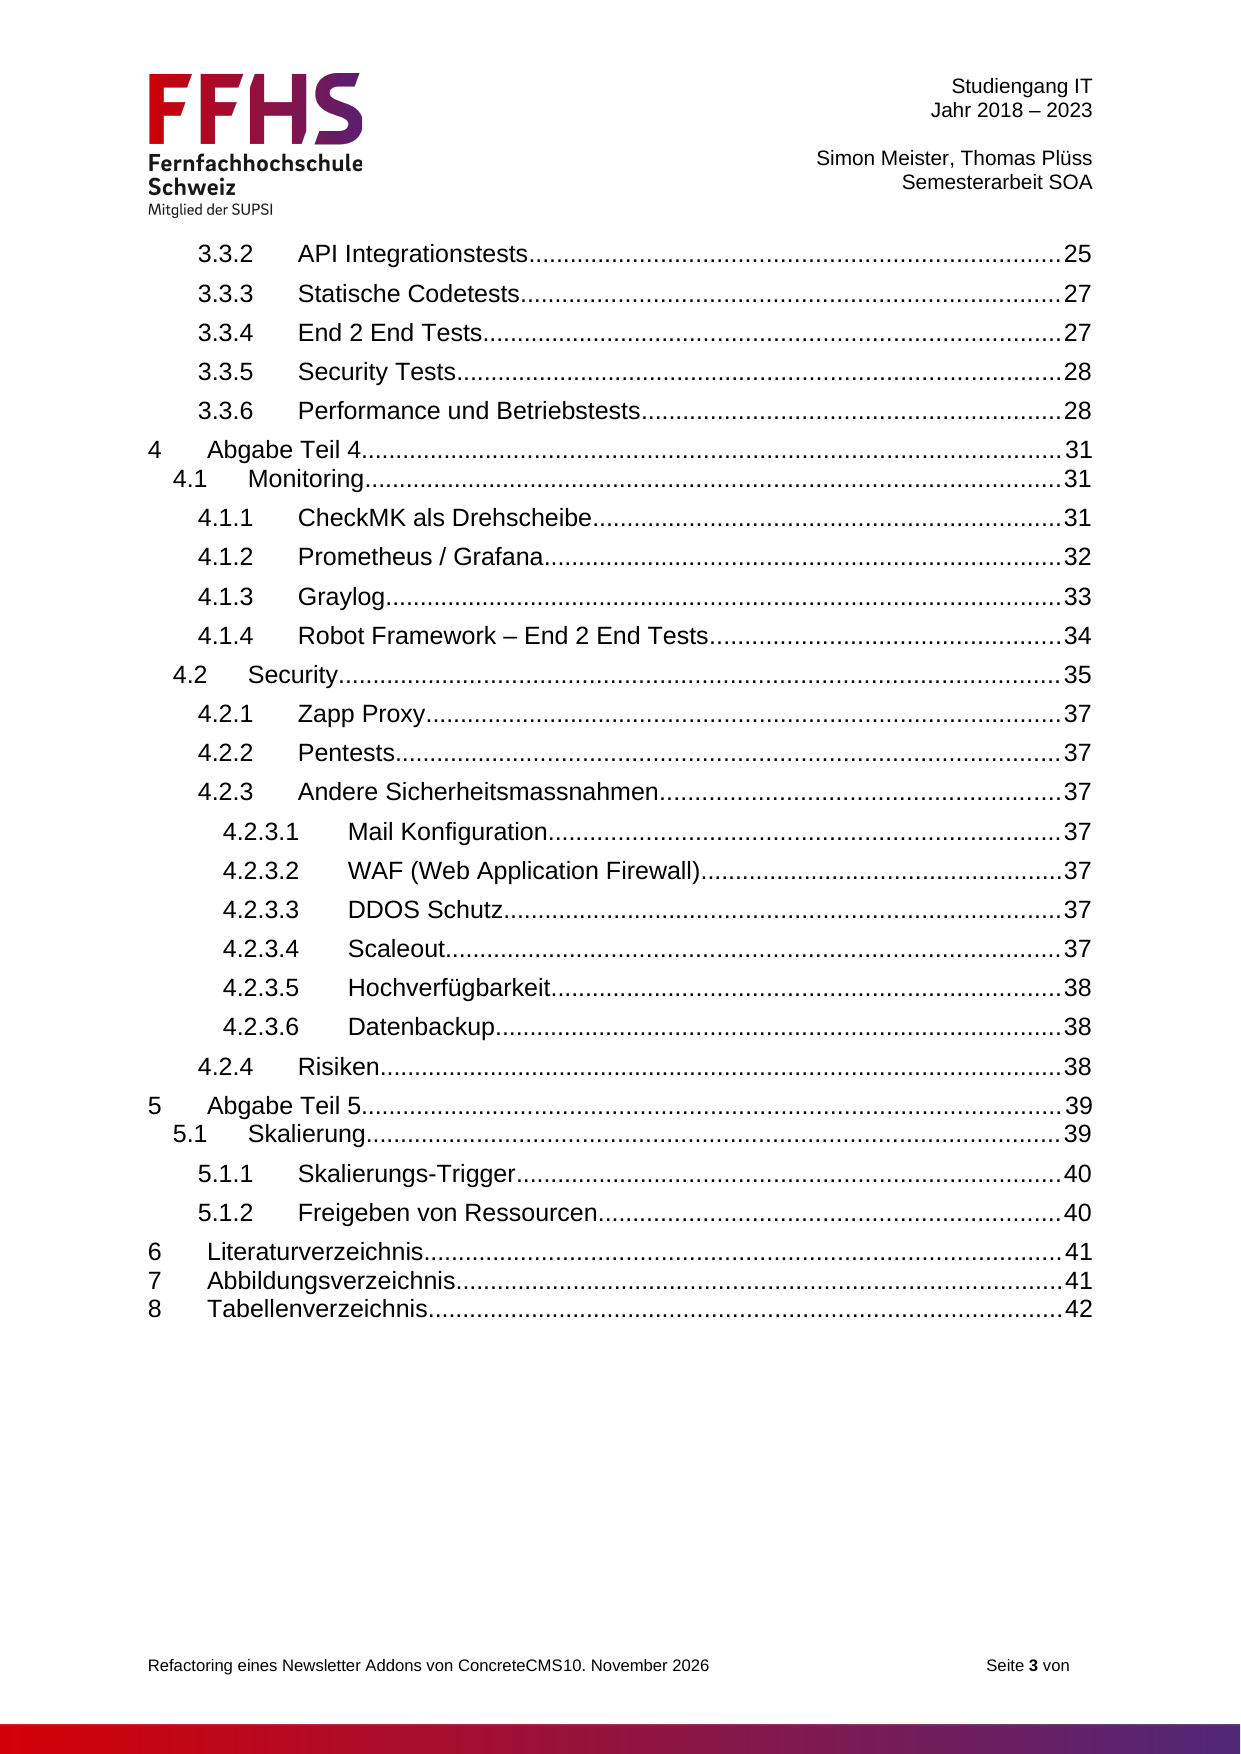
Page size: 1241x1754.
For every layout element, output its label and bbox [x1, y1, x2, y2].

picture [0, 1724, 1241, 1754]
picture [148, 73, 363, 218]
